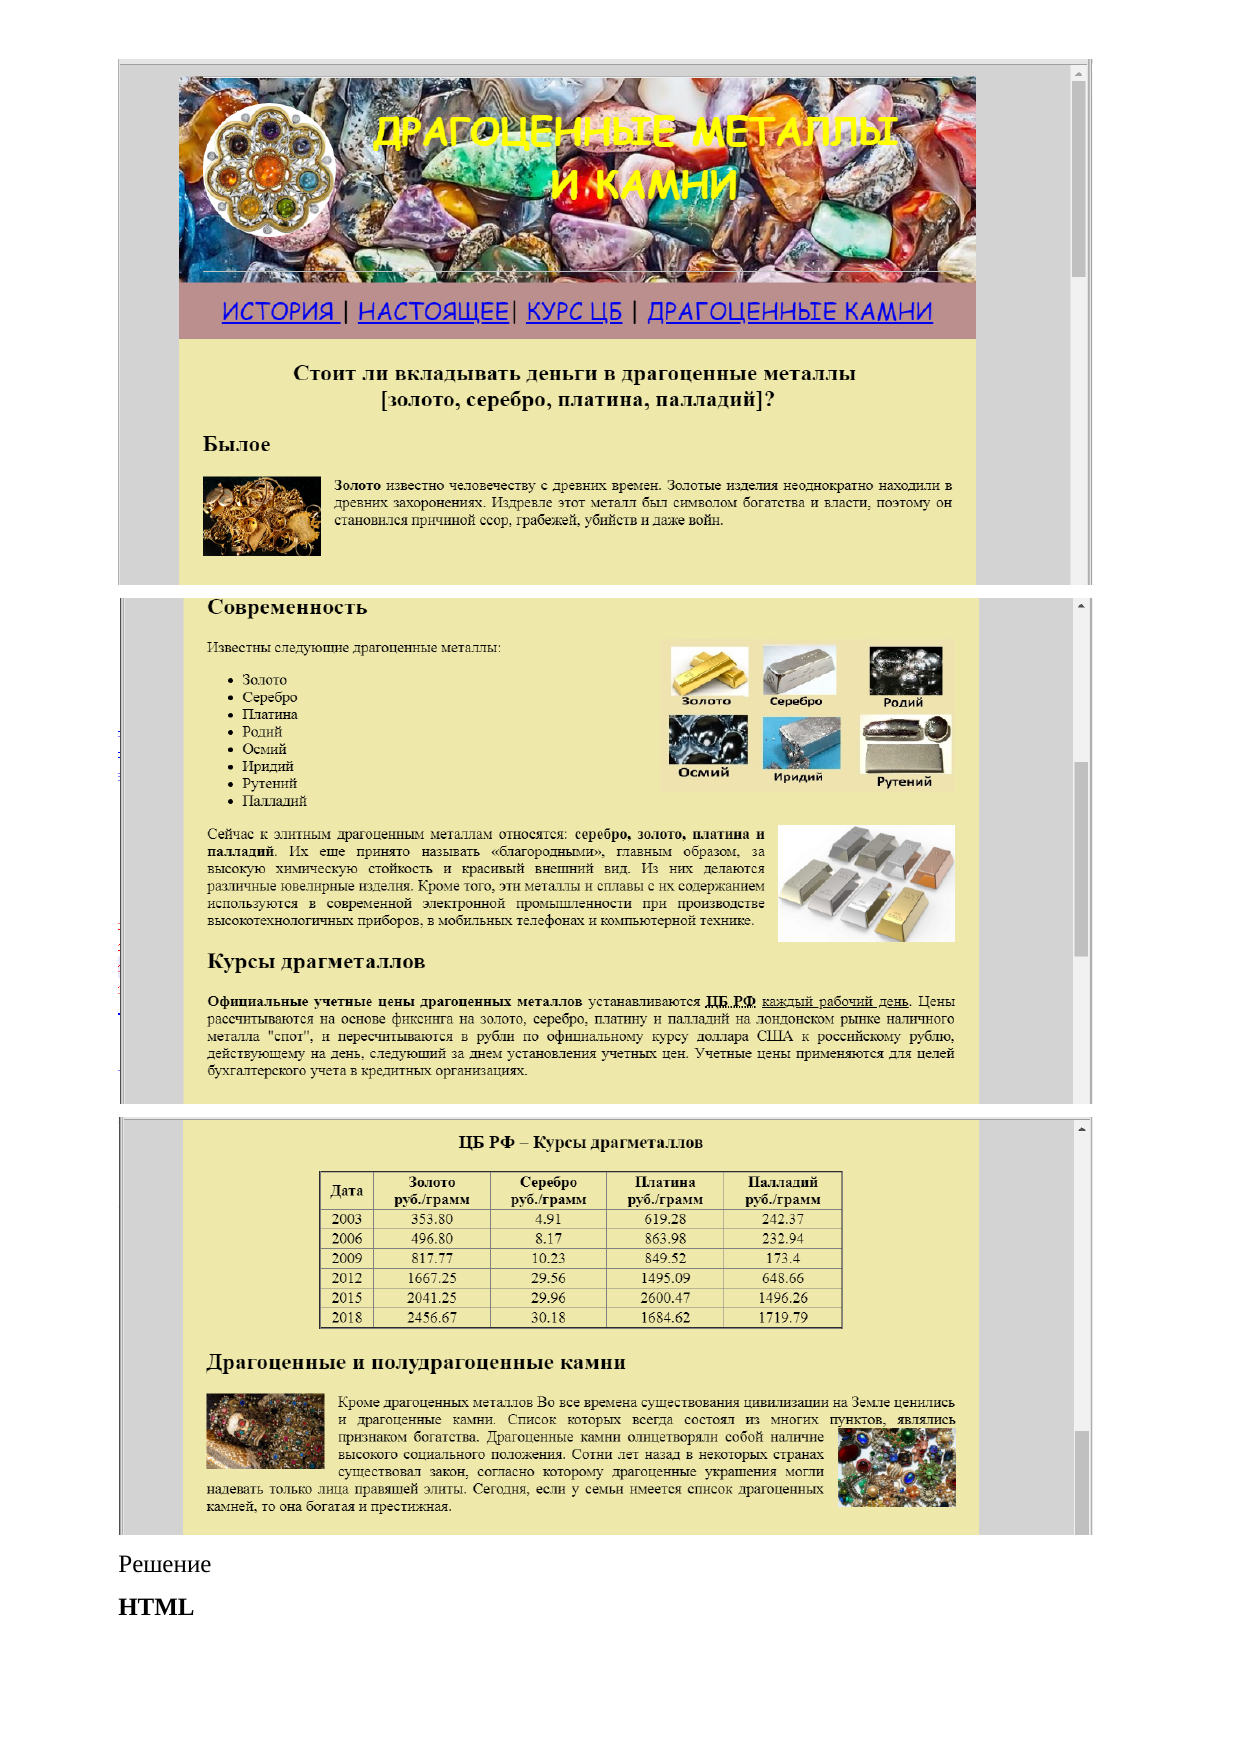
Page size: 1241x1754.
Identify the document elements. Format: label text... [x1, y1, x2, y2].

list Решение [118, 1549, 1152, 1577]
picture [118, 59, 1093, 585]
list HTML [118, 1592, 1152, 1621]
picture [118, 598, 1093, 1104]
picture [118, 1117, 1093, 1535]
